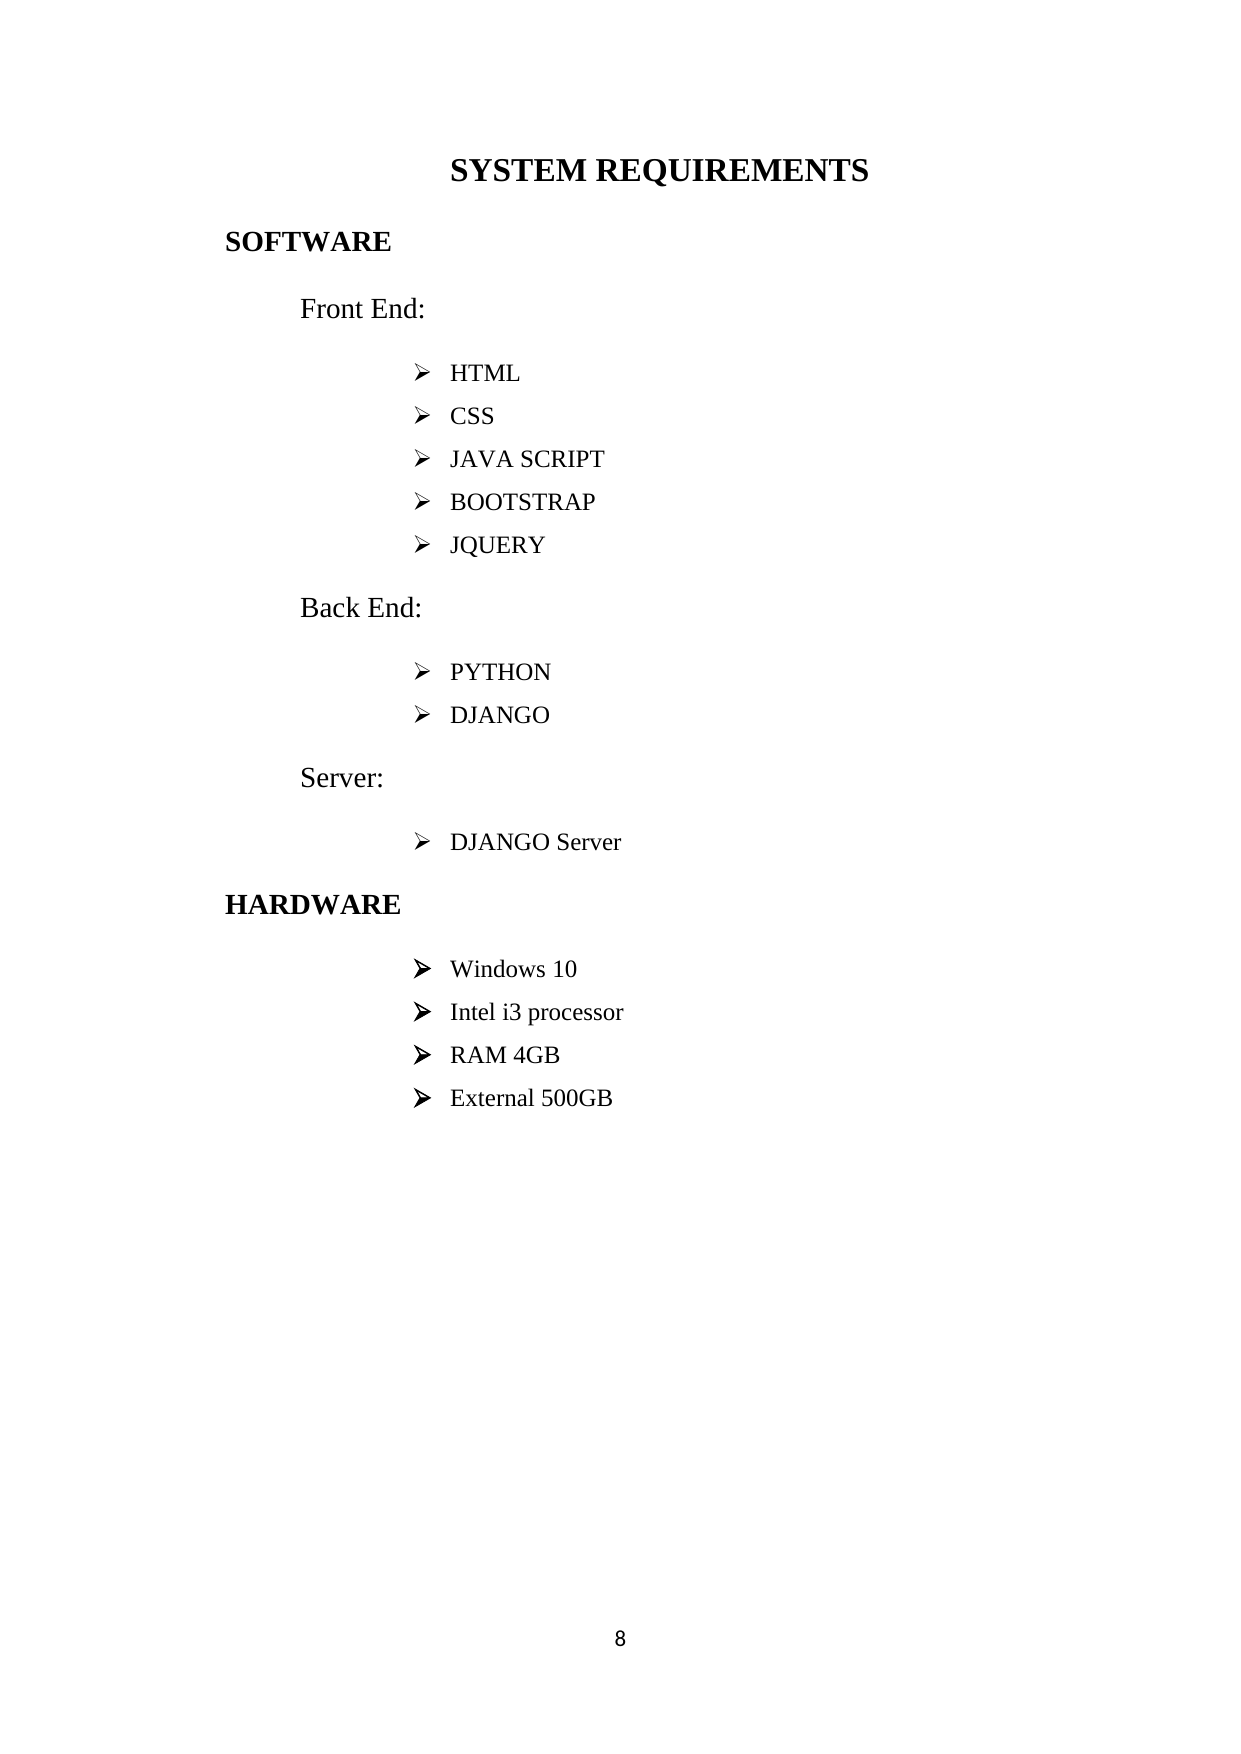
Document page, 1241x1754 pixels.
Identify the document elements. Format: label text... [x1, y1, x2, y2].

list HTML [412, 358, 1090, 387]
list JQUERY [412, 531, 1090, 559]
list PYTHON [412, 657, 1090, 686]
text Back End: [225, 590, 1090, 624]
list External 500GB [412, 1083, 1090, 1112]
list DJANGO Server [412, 827, 1090, 856]
list CSS [412, 401, 1090, 430]
list Intel i3 processor [412, 997, 1090, 1026]
text HARDWARE [150, 887, 1090, 921]
text Front End: [300, 291, 1090, 325]
text SYSTEM REQUIREMENTS [375, 150, 1090, 188]
text Server: [225, 760, 1090, 794]
text SOFTWARE [150, 224, 1090, 258]
list Windows 10 [412, 954, 1090, 983]
list BOOTSTRAP [412, 487, 1090, 516]
list RAM 4GB [412, 1040, 1090, 1069]
list JAVA SCRIPT [412, 444, 1090, 473]
list DJANGO [412, 701, 1090, 729]
